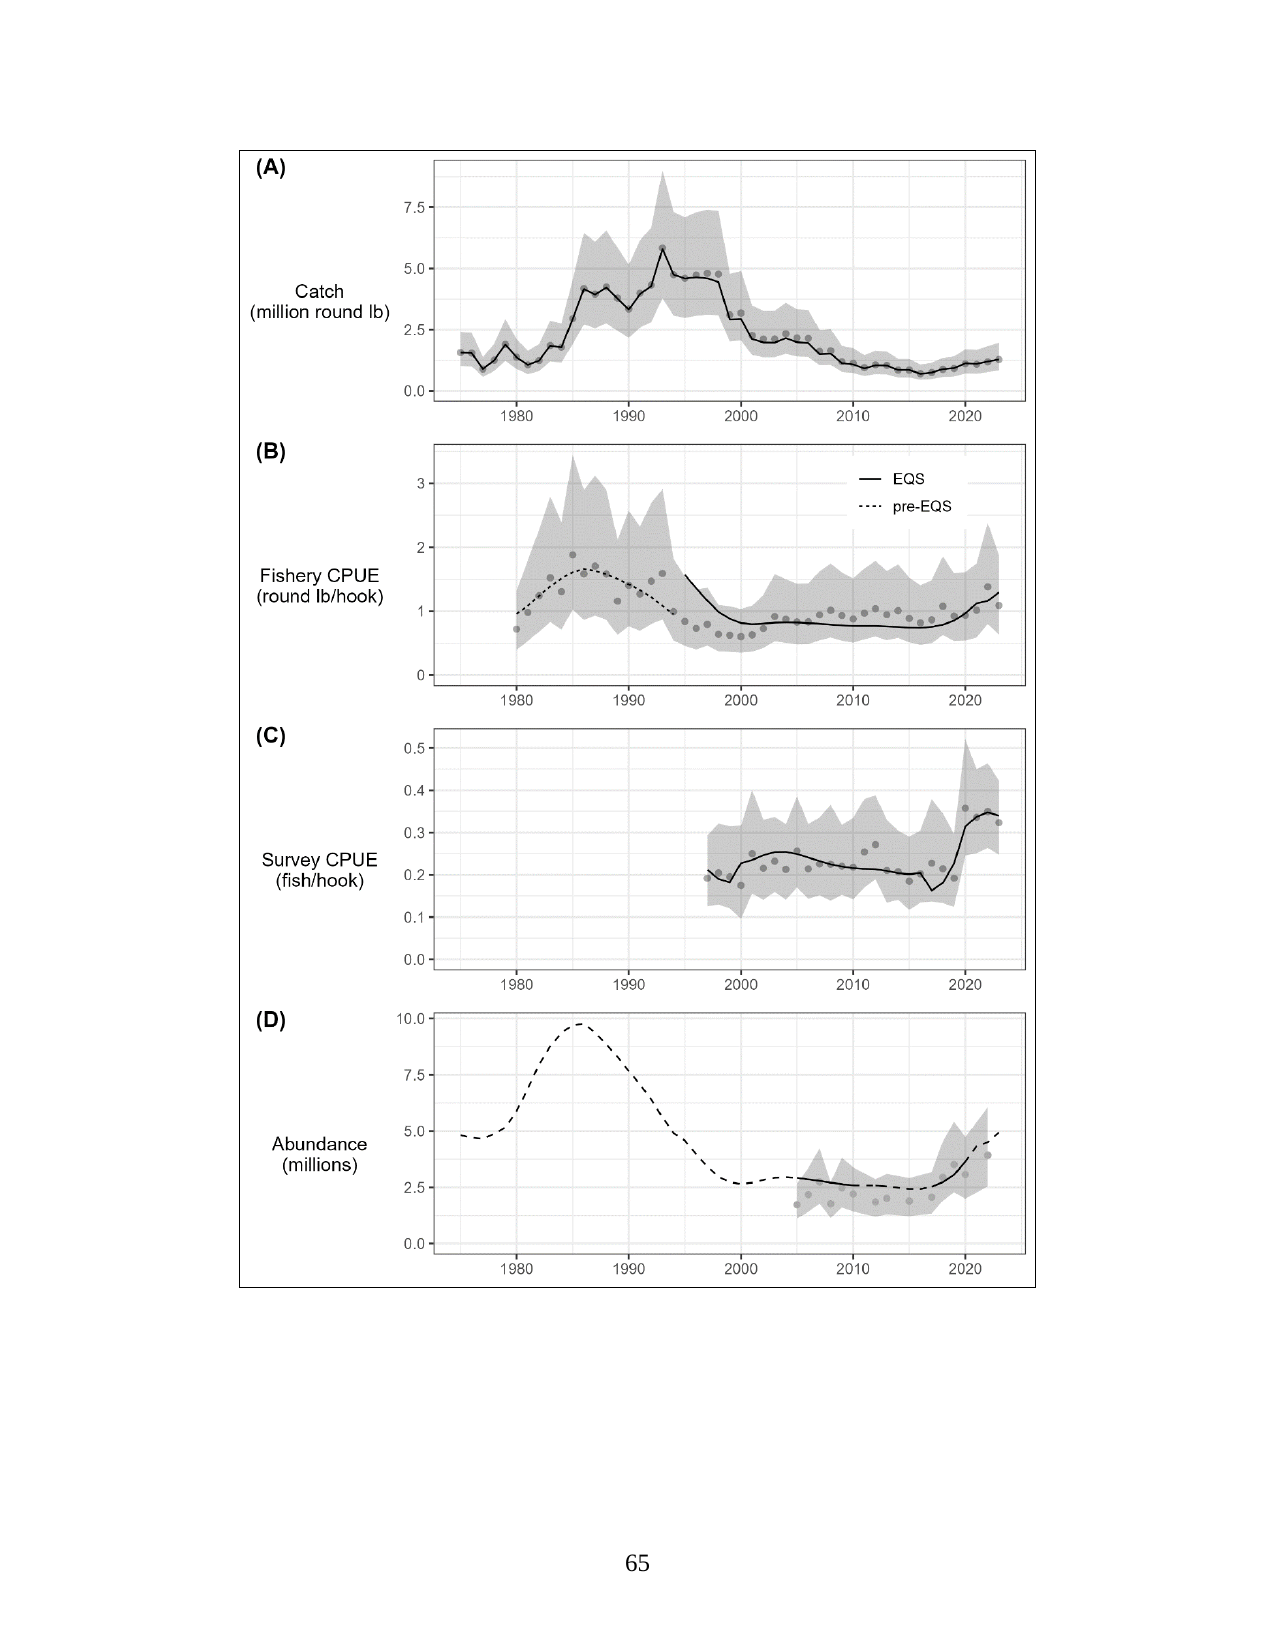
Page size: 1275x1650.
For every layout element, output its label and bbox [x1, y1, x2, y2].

picture [240, 151, 1035, 1287]
